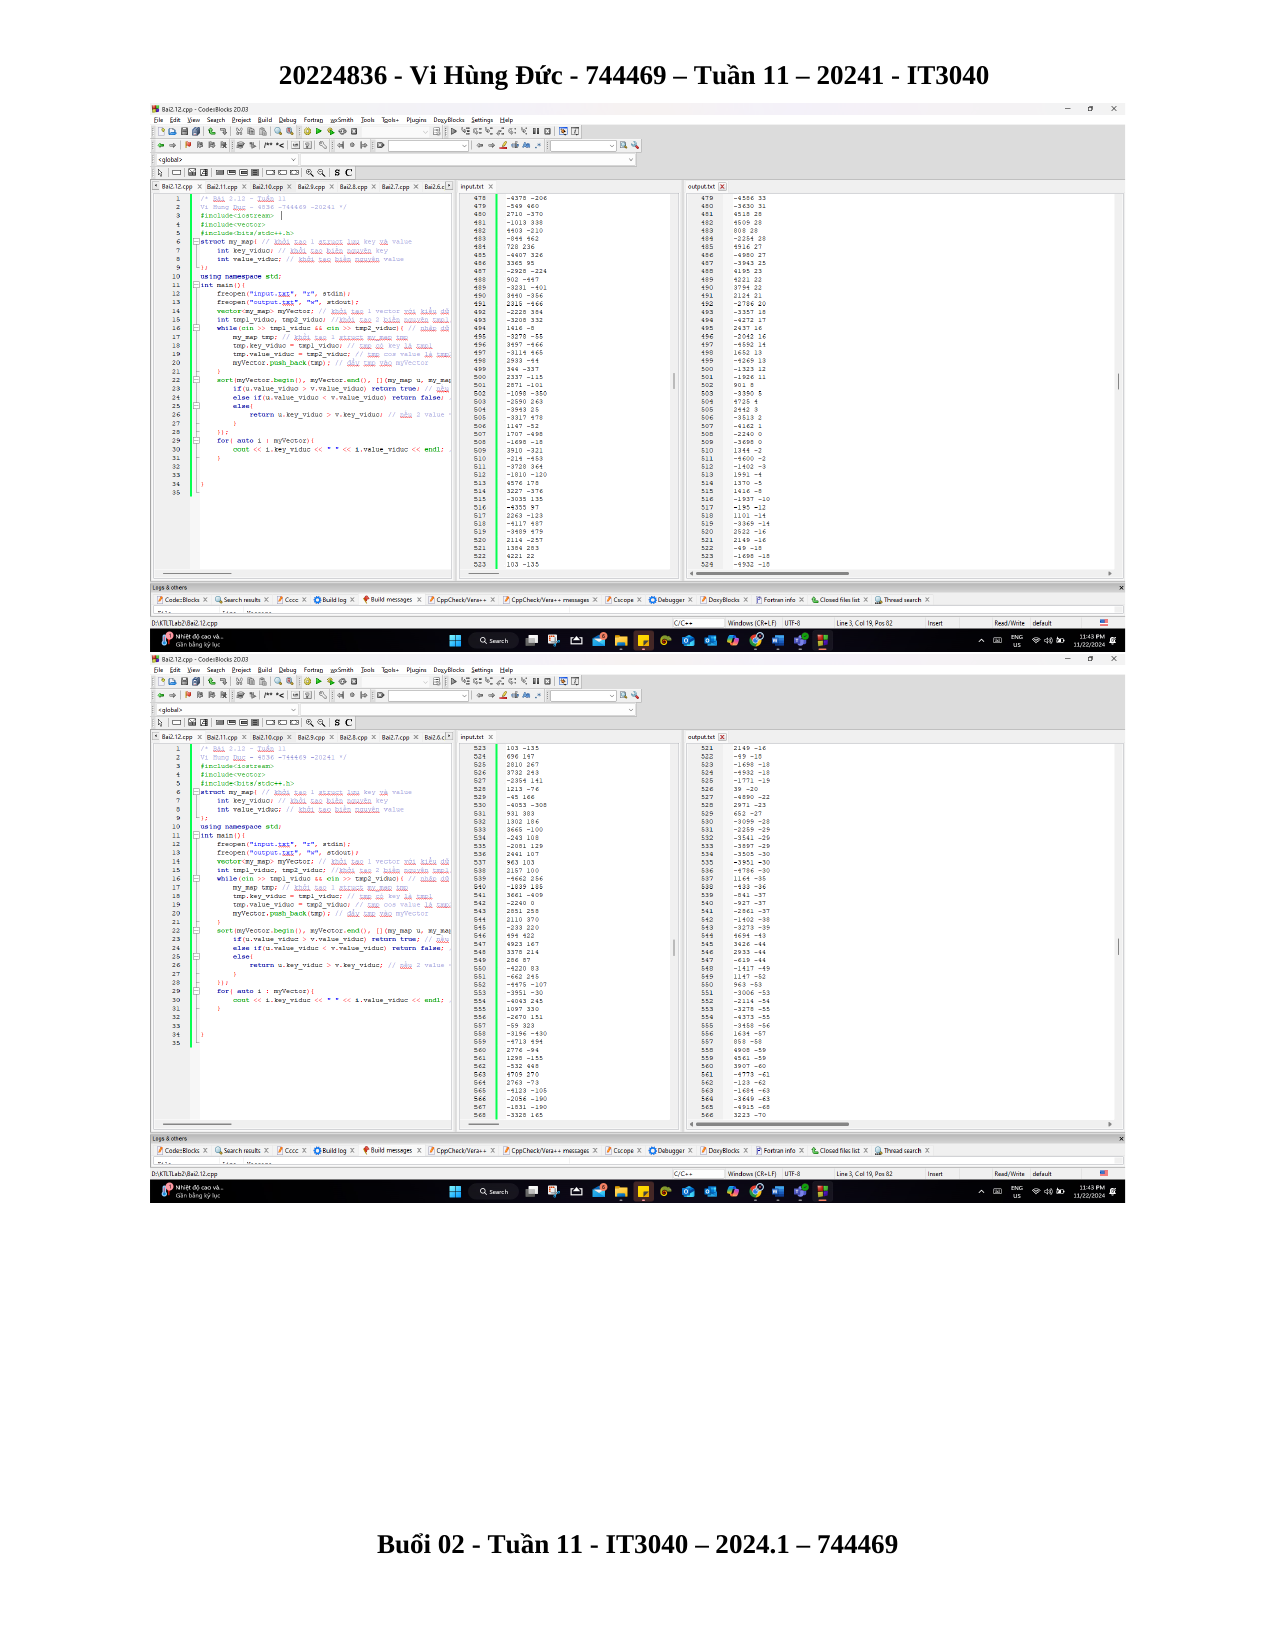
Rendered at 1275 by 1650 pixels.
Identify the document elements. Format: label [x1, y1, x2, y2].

picture [150, 103, 1125, 652]
picture [150, 654, 1125, 1203]
